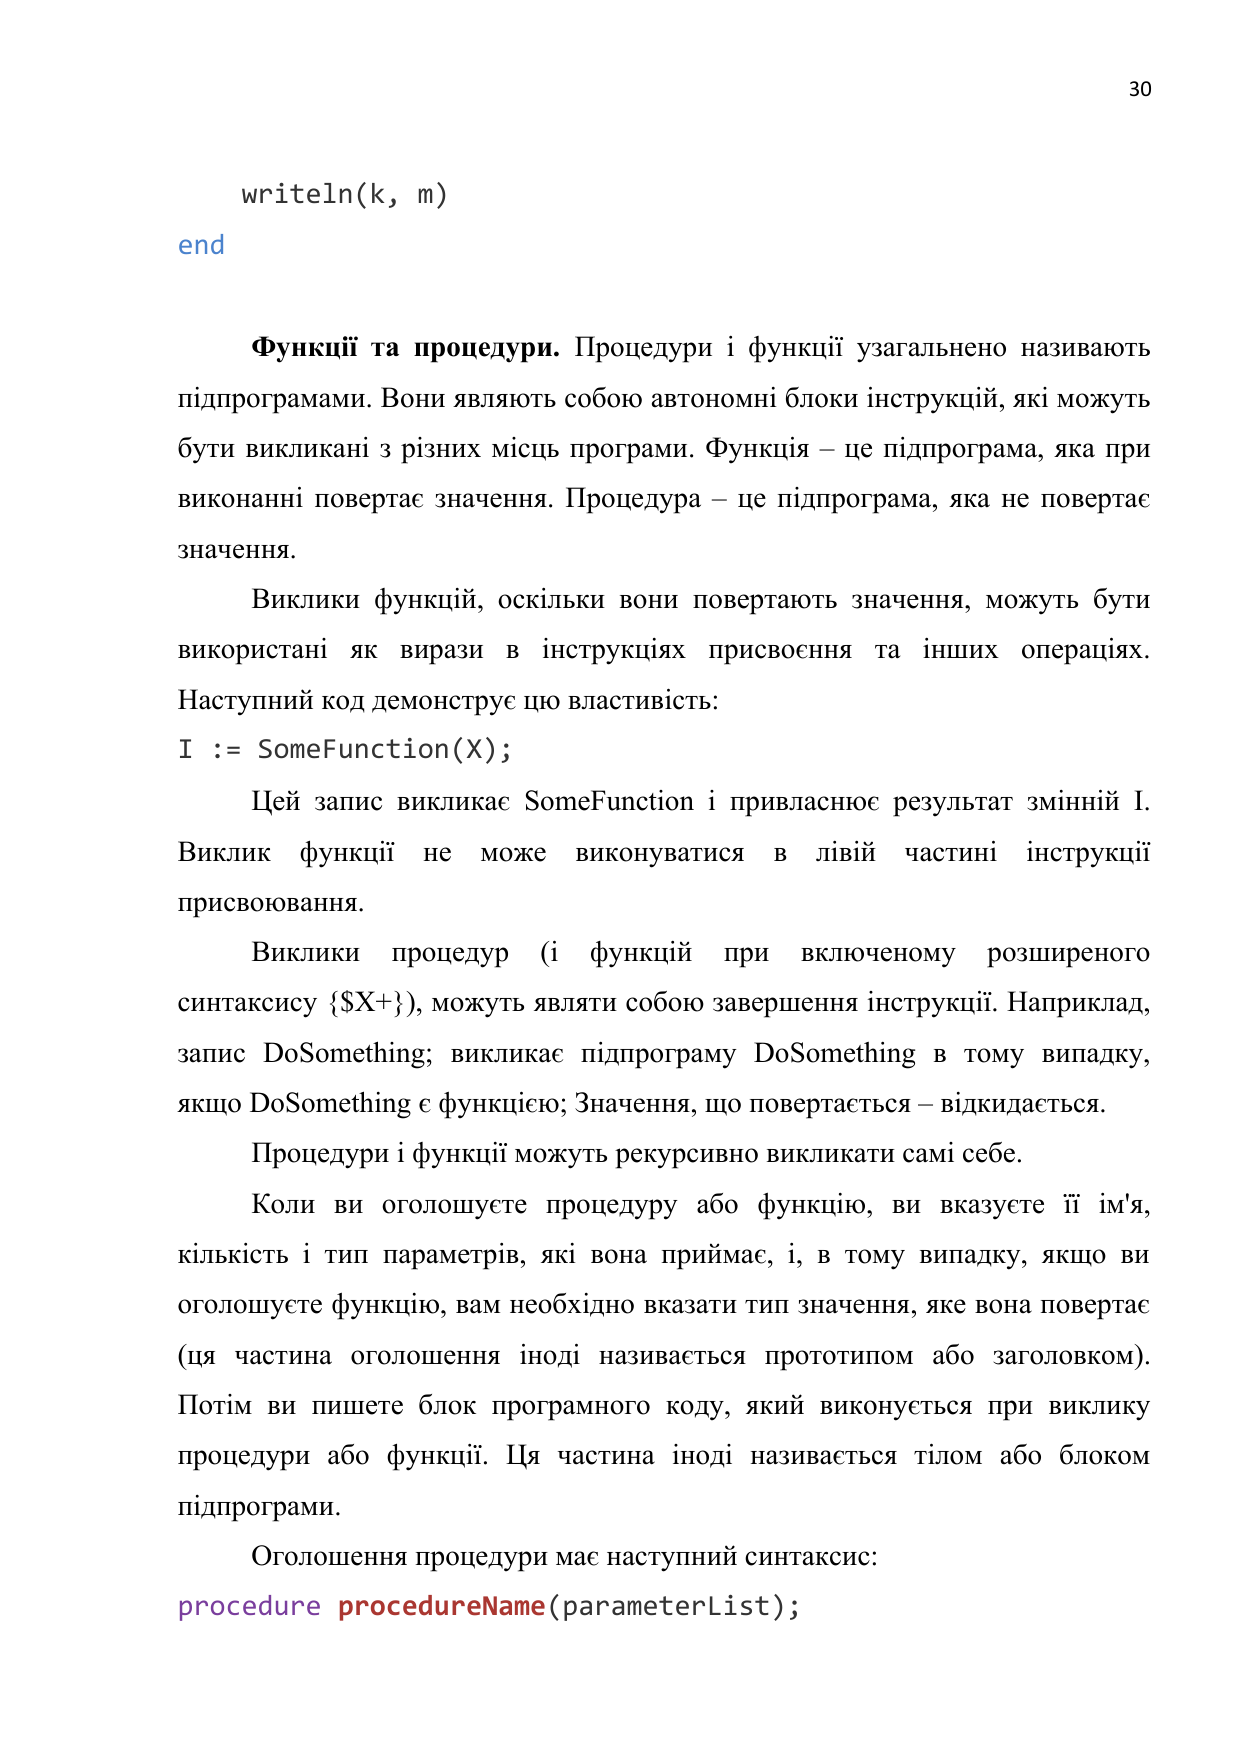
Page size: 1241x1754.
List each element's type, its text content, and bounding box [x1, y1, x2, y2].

text Процедури і функції можуть рекурсивно викликати самі себе. [177, 1136, 1152, 1169]
text procedure procedureName(parameterList); [177, 1588, 1152, 1622]
text I := SomeFunction(X); [177, 732, 1152, 766]
text end [177, 228, 1152, 262]
text Функції та процедури. Процедури і функції узагальнено називають підпрограмами. Вони являють собою автономні блоки інструкцій, які можуть бути викликані з різних місць програми. Функція – це підпрограма, яка при виконанні повертає значення. Процедура – це підпрограма, яка не повертає значення. [177, 329, 1152, 564]
text writeln(k, m) [177, 177, 1152, 211]
text Коли ви оголошуєте процедуру або функцію, ви вказуєте її ім'я, кількість і тип параметрів, які вона приймає, і, в тому випадку, якщо ви оголошуєте функцію, вам необхідно вказати тип значення, яке вона повертає (ця частина оголошення іноді називається прототипом або заголовком). Потім ви пишете блок програмного коду, який виконується при виклику процедури або функції. Ця частина іноді називається тілом або блоком підпрограми. [177, 1186, 1152, 1521]
text Виклики функцій, оскільки вони повертають значення, можуть бути використані як вирази в інструкціях присвоєння та інших операціях. Наступний код демонструє цю властивість: [177, 581, 1152, 715]
text Виклики процедур (і функцій при включеному розширеного синтаксису {$X+}), можуть являти собою завершення інструкції. Наприклад, запис DoSomething; викликає підпрограму DoSomething в тому випадку, якщо DoSomething є функцією; Значення, що повертається – відкидається. [177, 934, 1152, 1119]
text Оголошення процедури має наступний синтаксис: [177, 1538, 1152, 1572]
text Цей запис викликає SomeFunction і привласнює результат змінній I. Виклик функції не може виконуватися в лівій частині інструкції присвоювання. [177, 783, 1152, 917]
